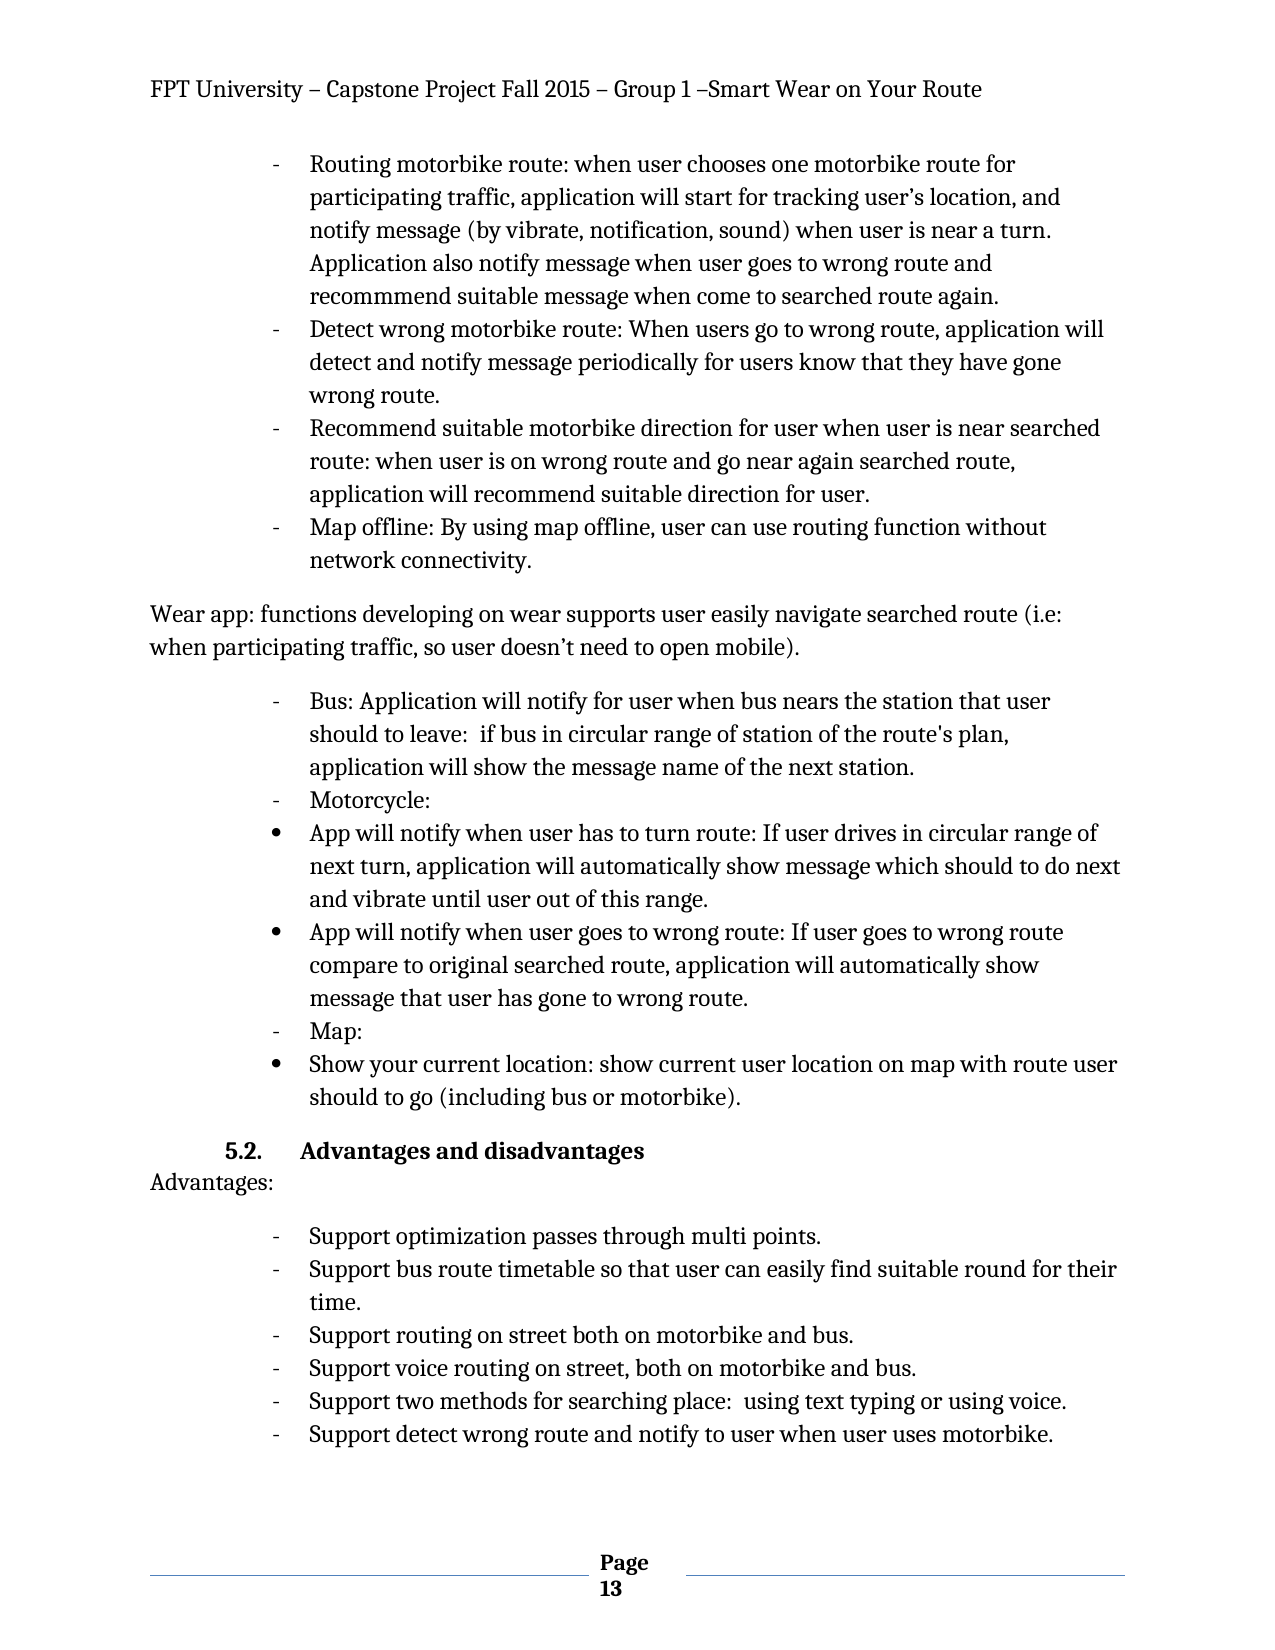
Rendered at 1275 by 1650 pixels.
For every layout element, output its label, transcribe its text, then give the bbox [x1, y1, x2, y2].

list Support optimization passes through multi points. [272, 1222, 1125, 1251]
list Routing motorbike route: when user chooses one motorbike route for participating traffic, application will start for tracking user’s location, and notify message (by vibrate, notification, sound) when user is near a turn. Application also notify message when user goes to wrong route and recommmend suitable message when come to searched route again. [272, 150, 1125, 311]
list Support two methods for searching place: using text typing or using voice. [272, 1387, 1125, 1416]
list Show your current location: show current user location on map with route user should to go (including bus or motorbike). [272, 1050, 1125, 1112]
text Wear app: functions developing on wear supports user easily navigate searched route (i.e: when participating traffic, so user doesn’t need to open mobile). [150, 600, 1125, 662]
list Support routing on street both on motorbike and bus. [272, 1321, 1125, 1350]
list Support bus route timetable so that user can easily find suitable round for their time. [272, 1255, 1125, 1317]
text Advantages: [150, 1168, 1125, 1197]
subtitle Advantages and disadvantages [225, 1137, 1125, 1166]
list Map offline: By using map offline, user can use routing function without network connectivity. [272, 513, 1125, 575]
list Detect wrong motorbike route: When users go to wrong route, application will detect and notify message periodically for users know that they have gone wrong route. [272, 315, 1125, 410]
list Motorcycle: [272, 786, 1125, 815]
list Map: [272, 1017, 1125, 1046]
list Bus: Application will notify for user when bus nears the station that user should to leave: if bus in circular range of station of the route's plan, application will show the message name of the next station. [272, 687, 1125, 782]
list Support voice routing on street, both on motorbike and bus. [272, 1354, 1125, 1383]
list Support detect wrong route and notify to user when user uses motorbike. [272, 1420, 1125, 1449]
list Recommend suitable motorbike direction for user when user is near searched route: when user is on wrong route and go near again searched route, application will recommend suitable direction for user. [272, 414, 1125, 509]
list App will notify when user goes to wrong route: If user goes to wrong route compare to original searched route, application will automatically show message that user has gone to wrong route. [272, 918, 1125, 1013]
list App will notify when user has to turn route: If user drives in circular range of next turn, application will automatically show message which should to do next and vibrate until user out of this range. [272, 819, 1125, 914]
